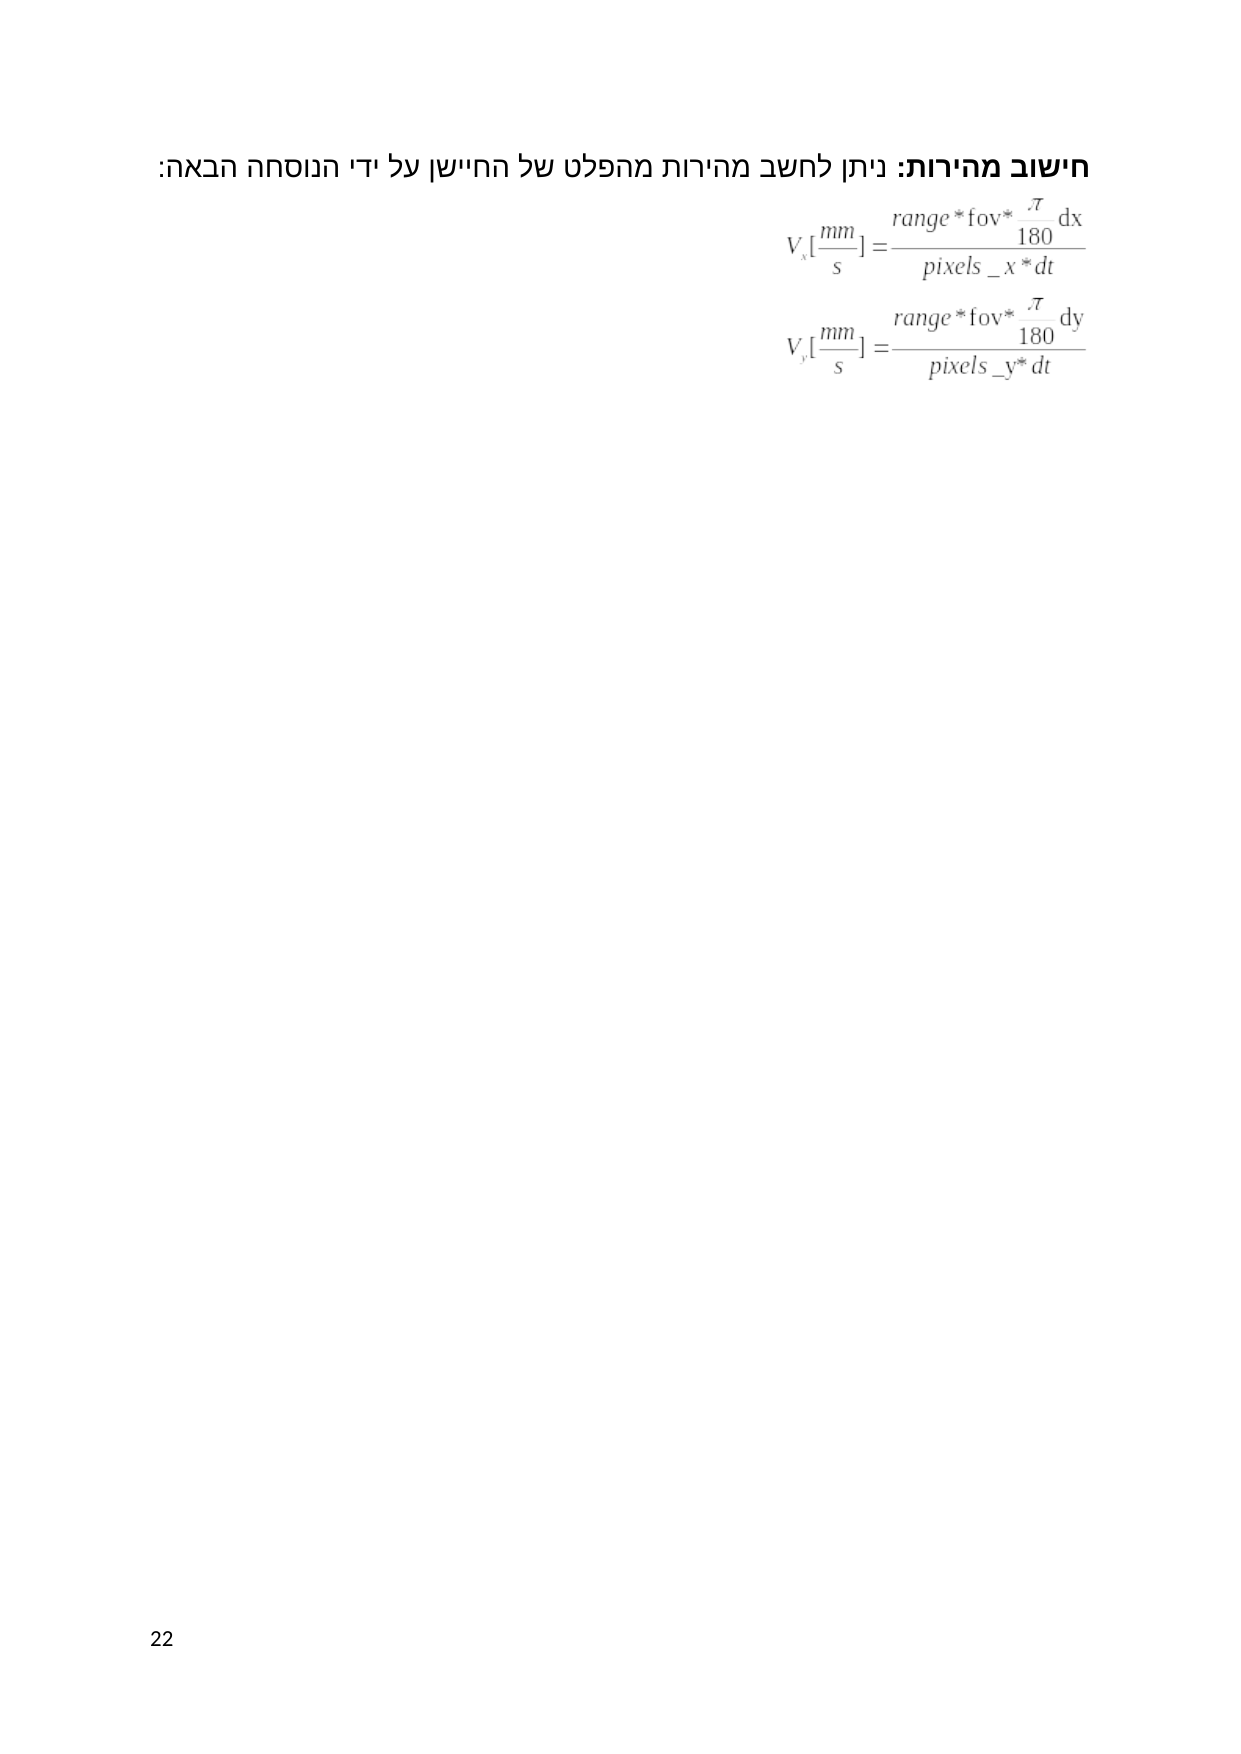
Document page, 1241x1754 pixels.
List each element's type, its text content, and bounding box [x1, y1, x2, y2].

text חישוב מהירות: ניתן לחשב מהירות מהפלט של החיישן על ידי הנוסחה הבאה: [150, 150, 1090, 183]
